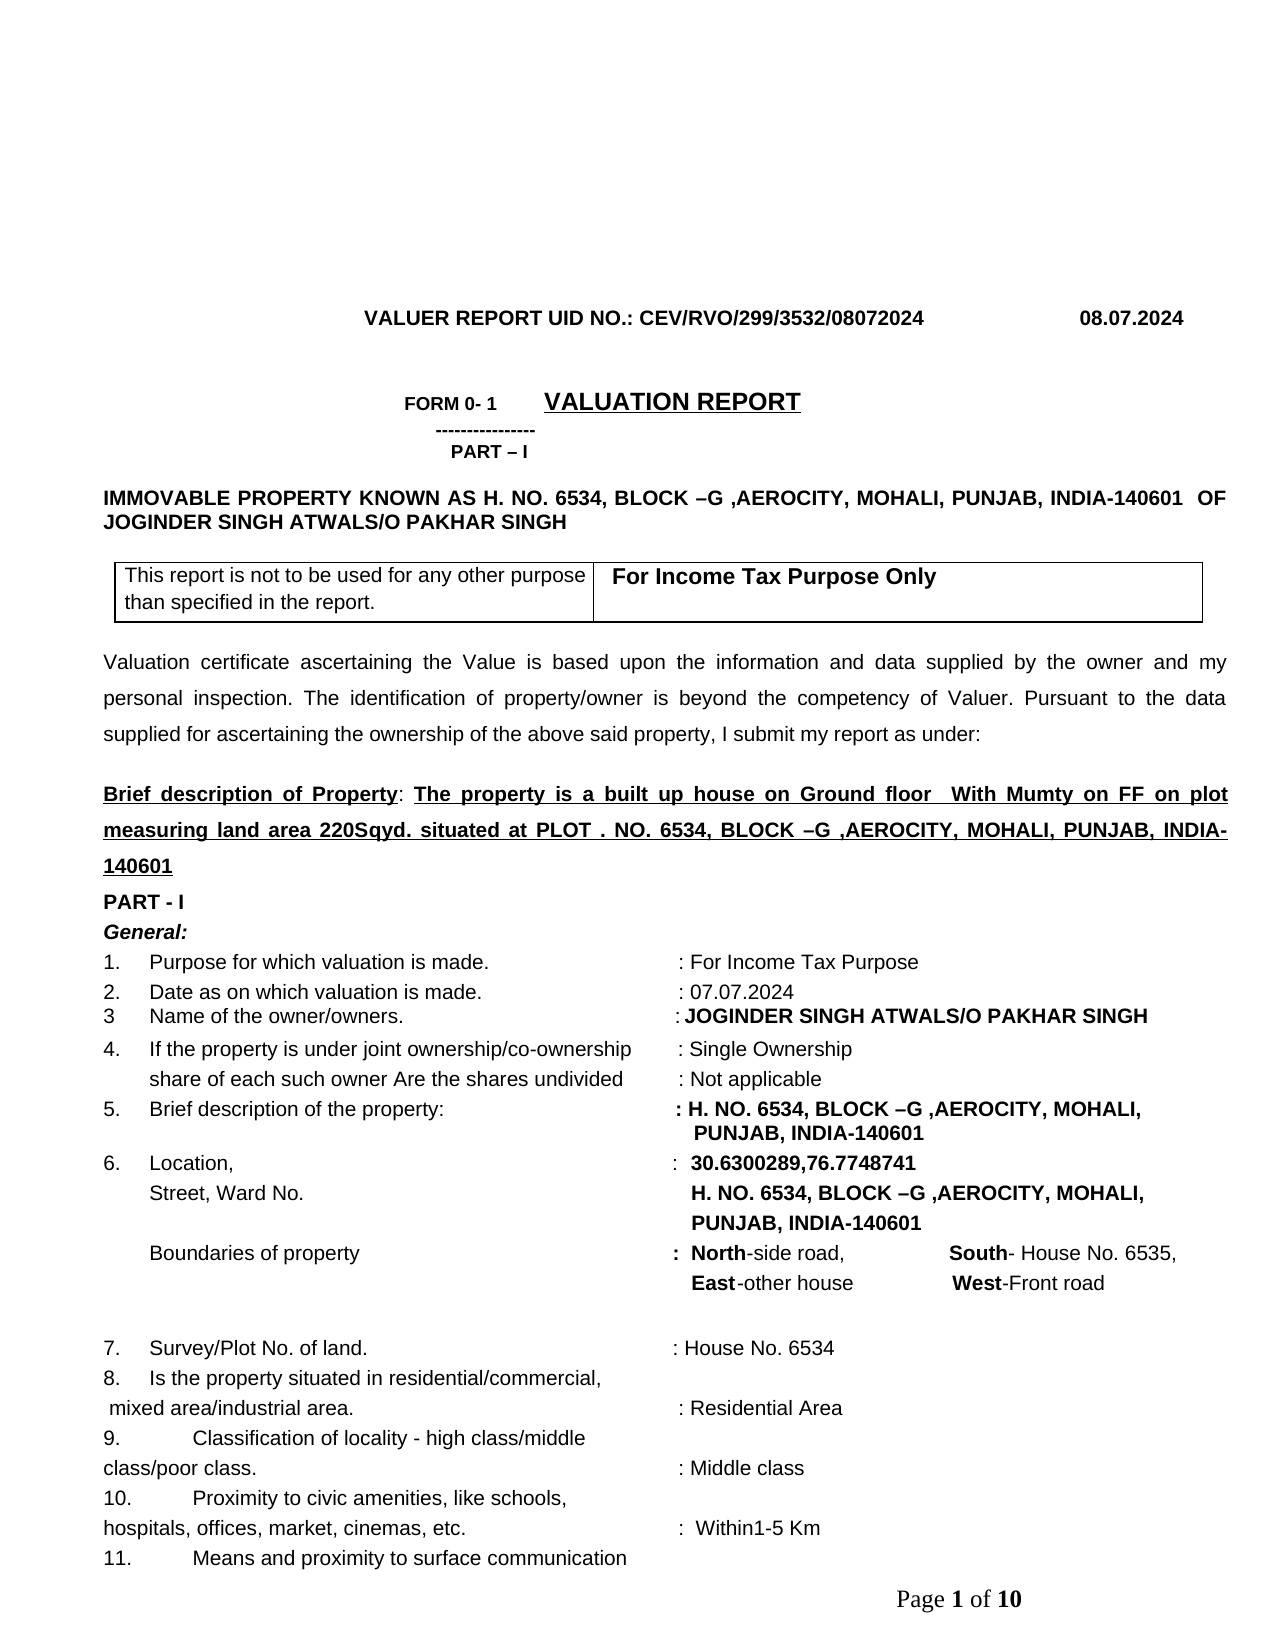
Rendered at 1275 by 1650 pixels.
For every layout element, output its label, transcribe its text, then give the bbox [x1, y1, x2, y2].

text mixed area/industrial area. : Residential Area [103, 1396, 1228, 1420]
text Brief description of Property: The property is a built up house on Ground floor With Mumty on FF on plot measuring land area 220Sqyd. situated at Plot . NO. 6534, BloCK –G ,AEROCITY, MOHALI, PUNJAB, India-140601 [103, 840, 1228, 878]
text Brief description of Property: The property is a built up house on Ground floor With Mumty on FF on plot measuring land area 220Sqyd. situated at Plot . NO. 6534, BloCK –G ,AEROCITY, MOHALI, PUNJAB, India-140601 [103, 782, 1228, 839]
text 6. Location, : 30.6300289,76.7748741 [103, 1151, 1228, 1175]
text 7. Survey/Plot No. of land. : House No. 6534 [103, 1336, 1228, 1360]
table_header For Income Tax Purpose Only [594, 563, 1202, 621]
text Boundaries of property : North-side road, South- House No. 6535, [103, 1241, 1228, 1265]
text Form 0- 1 VALUATION REPORT [300, 387, 1228, 416]
text Valuation certificate ascertaining the Value is based upon the information and data supplied by the owner and my personal inspection. The identification of property/owner is beyond the competency of Valuer. Pursuant to the data supplied for ascertaining the ownership of the above said property, I submit my report as under: [103, 650, 1228, 746]
text 5. Brief description of the property: : H. NO. 6534, BloCK –G ,AEROCITY, MOHALI, PUNJAB, India-140601 [103, 1097, 1237, 1145]
text 11. Means and proximity to surface communication [103, 1546, 1228, 1570]
table_header This report is not to be used for any other purpose than specified in the report. [116, 563, 593, 621]
text General: [103, 919, 1228, 943]
text 2. Date as on which valuation is made. : 07.07.2024 [103, 979, 1228, 1003]
text PART – I [300, 441, 1228, 462]
text ---------------- [300, 416, 1228, 441]
text 9. Classification of locality - high class/middle [103, 1426, 1228, 1450]
text East-other house West-Front road [103, 1271, 1228, 1295]
text part - I [103, 889, 1228, 913]
text share of each such owner Are the shares undivided : Not applicable [103, 1067, 1228, 1091]
text PUNJAB, India-140601 [103, 1211, 1228, 1235]
text hospitals, offices, market, cinemas, etc. : Within1-5 Km [103, 1516, 1228, 1540]
text 10. Proximity to civic amenities, like schools, [103, 1486, 1228, 1510]
text VALUER REPORT UID NO.: CEV/RVO/299/3532/08072024 08.07.2024 [122, 305, 1219, 329]
text 4. If the property is under joint ownership/co-ownership : Single Ownership [103, 1037, 1228, 1061]
text class/poor class. : Middle class [103, 1456, 1228, 1480]
text 1. Purpose for which valuation is made. : For Income Tax Purpose [103, 949, 1228, 973]
text 3 Name of the owner/owners. : JOGINDER SINGH ATWALS/O PAKHAR SINGH [103, 1003, 1228, 1027]
text 8. Is the property situated in residential/commercial, [103, 1366, 1228, 1390]
text IMmovable property known as H. NO. 6534, BloCK –G ,AEROCITY, MOHALI, PUNJAB, India-140601 of JOGINDER SINGH ATWALS/O PAKHAR SINGH [103, 486, 1228, 534]
text Street, Ward No. H. NO. 6534, BloCK –G ,AEROCITY, MOHALI, [103, 1181, 1228, 1205]
